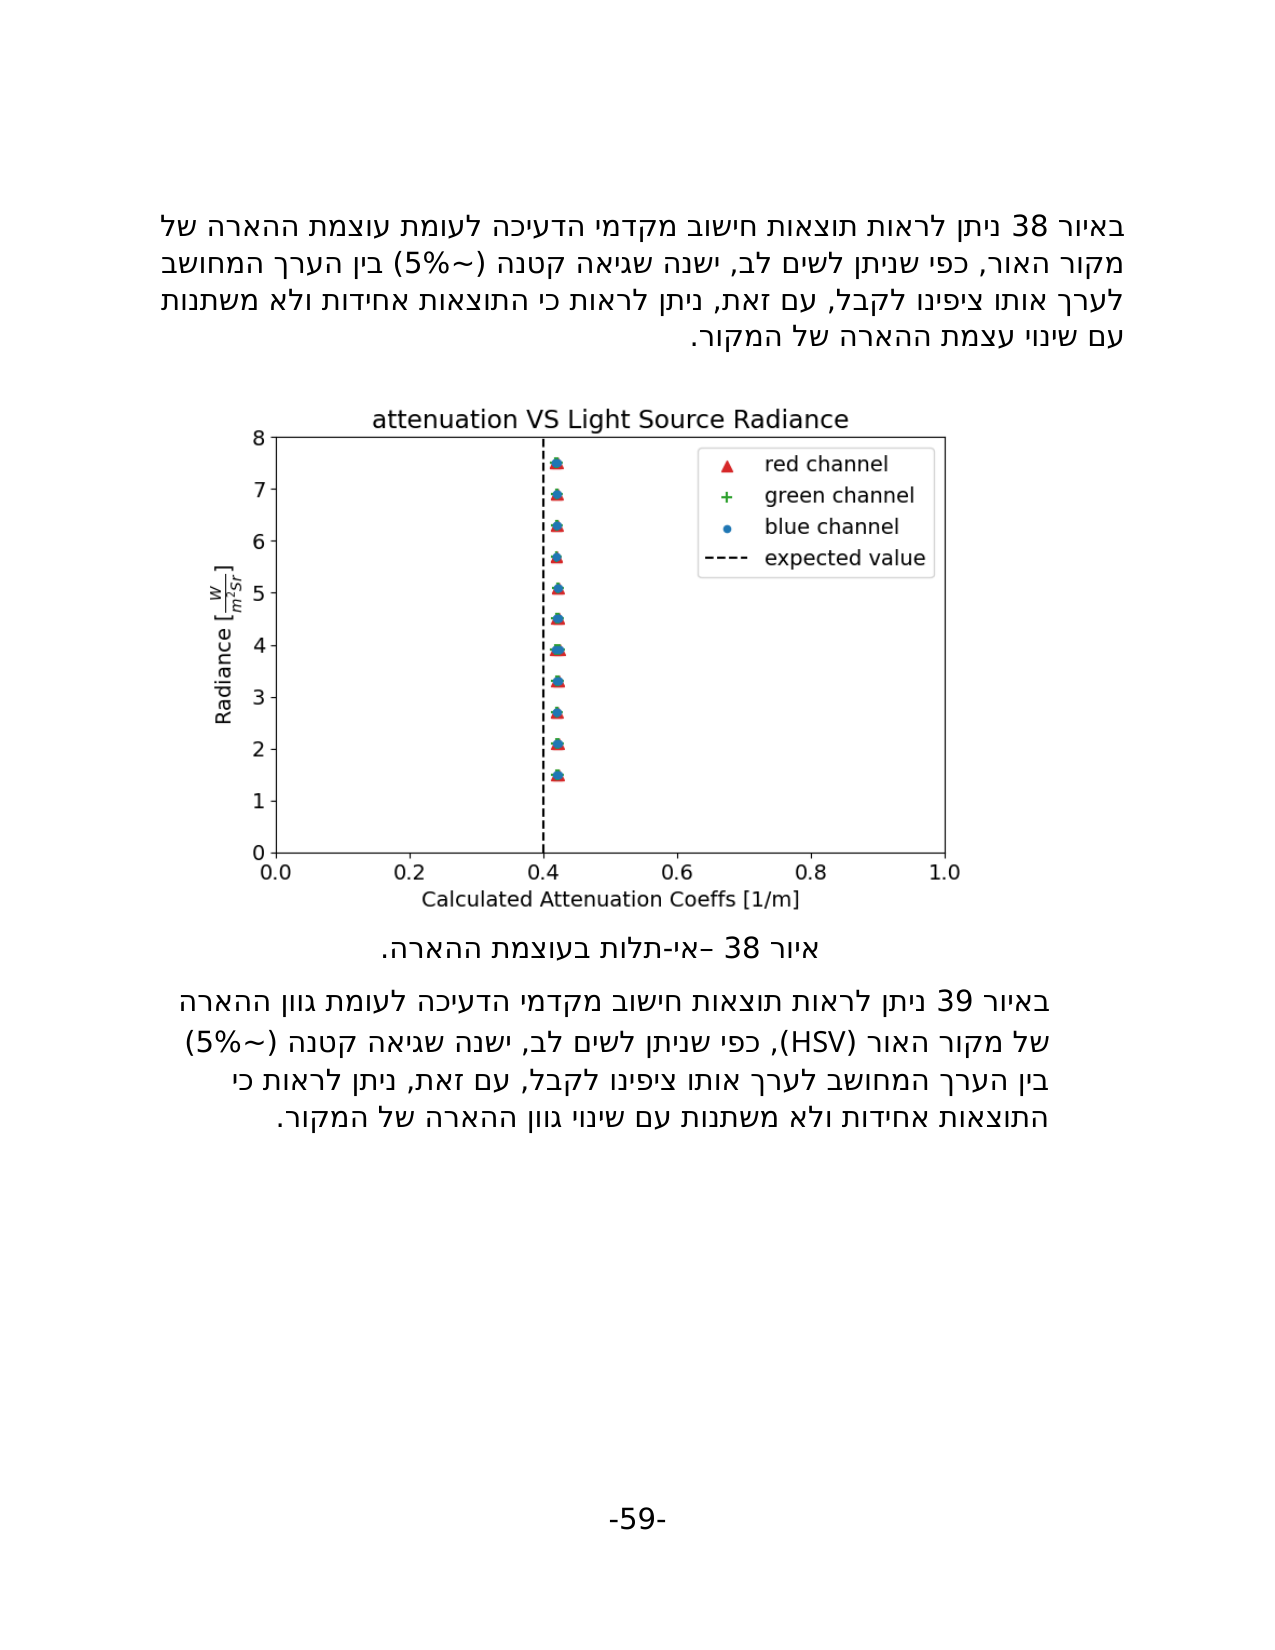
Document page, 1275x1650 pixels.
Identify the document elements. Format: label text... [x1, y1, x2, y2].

picture [168, 372, 1031, 912]
list באיור 39 ניתן לראות תוצאות חישוב מקדמי הדעיכה לעומת גוון ההארה של מקור האור (HSV), כפי שניתן לשים לב, ישנה שגיאה קטנה (~5%) בין הערך המחושב לערך אותו ציפינו לקבל, עם זאת, ניתן לראות כי התוצאות אחידות ולא משתנות עם שינוי גוון ההארה של המקור. [150, 984, 1050, 1134]
text באיור 38 ניתן לראות תוצאות חישוב מקדמי הדעיכה לעומת עוצמת ההארה של מקור האור, כפי שניתן לשים לב, ישנה שגיאה קטנה (~5%) בין הערך המחושב לערך אותו ציפינו לקבל, עם זאת, ניתן לראות כי התוצאות אחידות ולא משתנות עם שינוי עצמת ההארה של המקור. [150, 209, 1125, 353]
